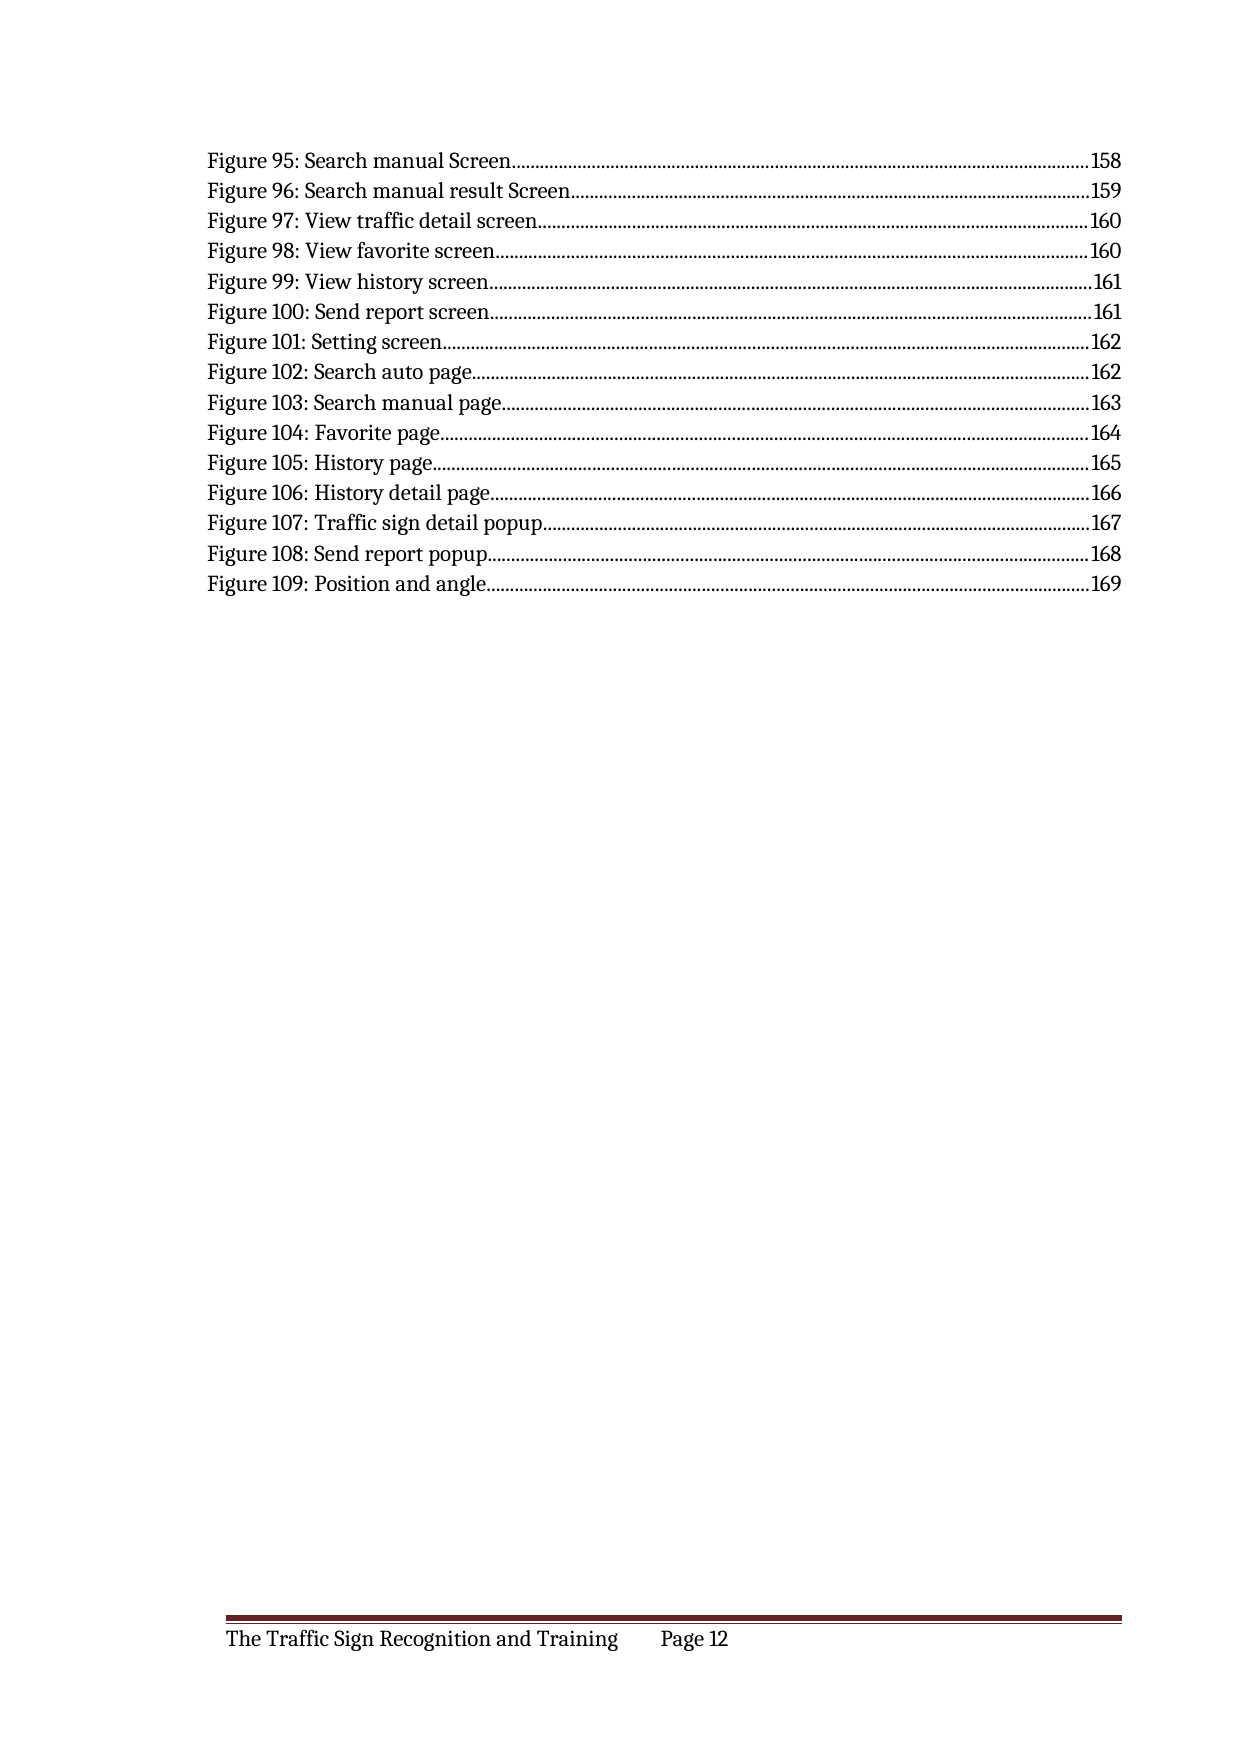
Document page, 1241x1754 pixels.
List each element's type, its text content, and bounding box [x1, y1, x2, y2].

text Figure 102: Search auto page 162 [207, 359, 1122, 386]
text Figure 106: History detail page 166 [207, 480, 1122, 506]
text Figure 105: History page 165 [207, 450, 1122, 476]
text Figure 104: Favorite page 164 [207, 419, 1122, 446]
text Figure 96: Search manual result Screen 159 [207, 178, 1122, 204]
text Figure 99: View history screen 161 [207, 268, 1122, 295]
text Figure 95: Search manual Screen 158 [207, 148, 1122, 174]
text Figure 108: Send report popup 168 [207, 540, 1122, 567]
text Figure 101: Setting screen 162 [207, 329, 1122, 355]
text Figure 103: Search manual page 163 [207, 389, 1122, 416]
text Figure 107: Traffic sign detail popup 167 [207, 510, 1122, 537]
text Figure 98: View favorite screen 160 [207, 238, 1122, 265]
text Figure 100: Send report screen 161 [207, 299, 1122, 325]
text Figure 97: View traffic detail screen 160 [207, 208, 1122, 234]
text Figure 109: Position and angle 169 [207, 571, 1122, 597]
